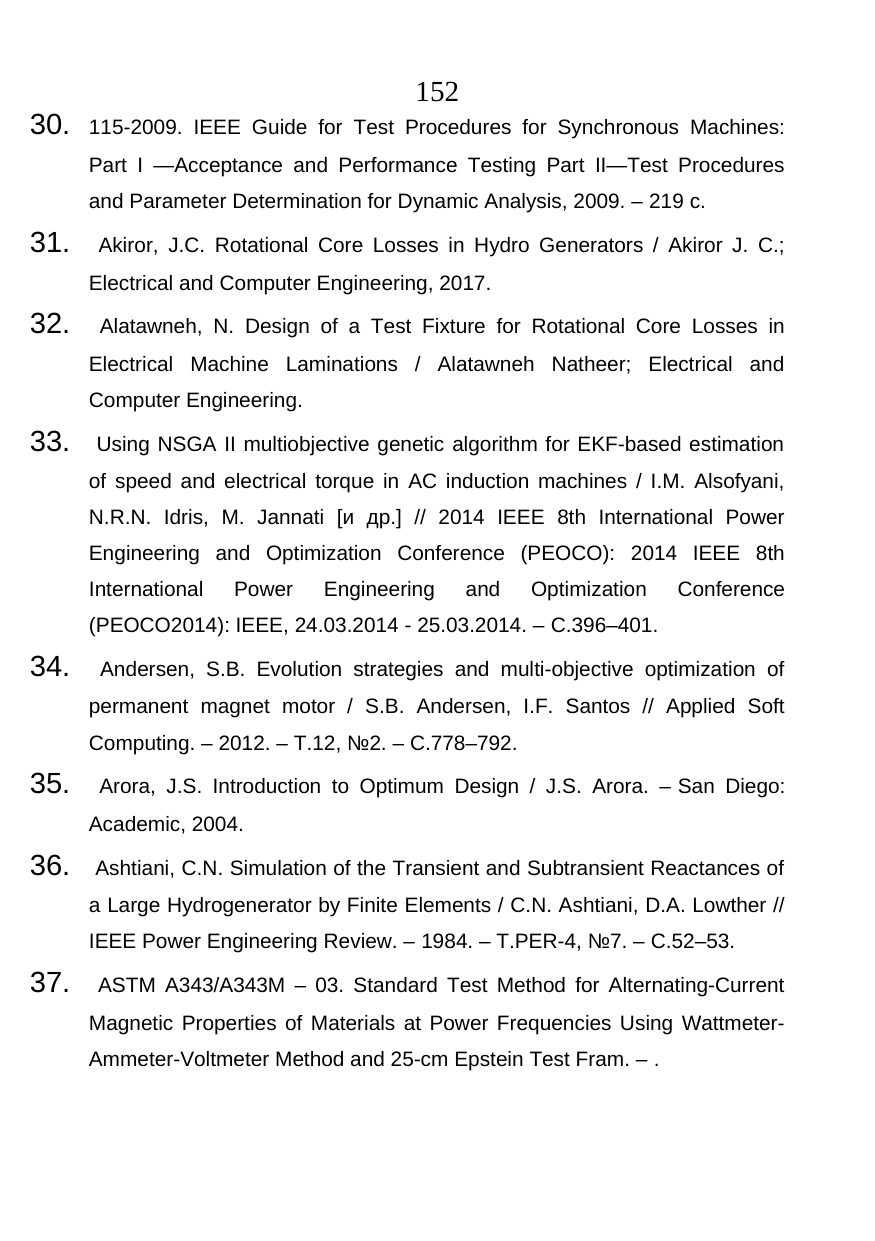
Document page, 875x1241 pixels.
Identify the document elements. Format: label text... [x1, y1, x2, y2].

list Alatawneh, N. Design of a Test Fixture for Rotational Core Losses in Electrical Machine Laminations / Alatawneh Natheer; Electrical and Computer Engineering. [29, 306, 785, 412]
list Using NSGA II multiobjective genetic algorithm for EKF-based estimation of speed and electrical torque in AC induction machines / I.M. Alsofyani, N.R.N. Idris, M. Jannati [и др.] // 2014 IEEE 8th International Power Engineering and Optimization Conference (PEOCO): 2014 IEEE 8th International Power Engineering and Optimization Conference (PEOCO2014): IEEE, 24.03.2014 - 25.03.2014. – C.396–401. [29, 424, 785, 637]
list Andersen, S.B. Evolution strategies and multi-objective optimization of permanent magnet motor / S.B. Andersen, I.F. Santos // Applied Soft Computing. – 2012. – Т.12, №2. – C.778–792. [29, 649, 785, 754]
list 115-2009. IEEE Guide for Test Procedures for Synchronous Machines: Part I —Acceptance and Performance Testing Part II—Test Procedures and Parameter Determination for Dynamic Analysis, 2009. – 219 c. [29, 107, 785, 213]
list Arora, J.S. Introduction to Optimum Design / J.S. Arora. – San Diego: Academic, 2004. [29, 766, 785, 836]
list ASTM A343/A343M – 03. Standard Test Method for Alternating-Current Magnetic Properties of Materials at Power Frequencies Using Wattmeter-Ammeter-Voltmeter Method and 25-cm Epstein Test Fram. – . [29, 965, 785, 1071]
list Akiror, J.C. Rotational Core Losses in Hydro Generators / Akiror J. C.; Electrical and Computer Engineering, 2017. [29, 225, 785, 294]
list Ashtiani, C.N. Simulation of the Transient and Subtransient Reactances of a Large Hydrogenerator by Finite Elements / C.N. Ashtiani, D.A. Lowther // IEEE Power Engineering Review. – 1984. – Т.PER-4, №7. – C.52–53. [29, 848, 785, 953]
